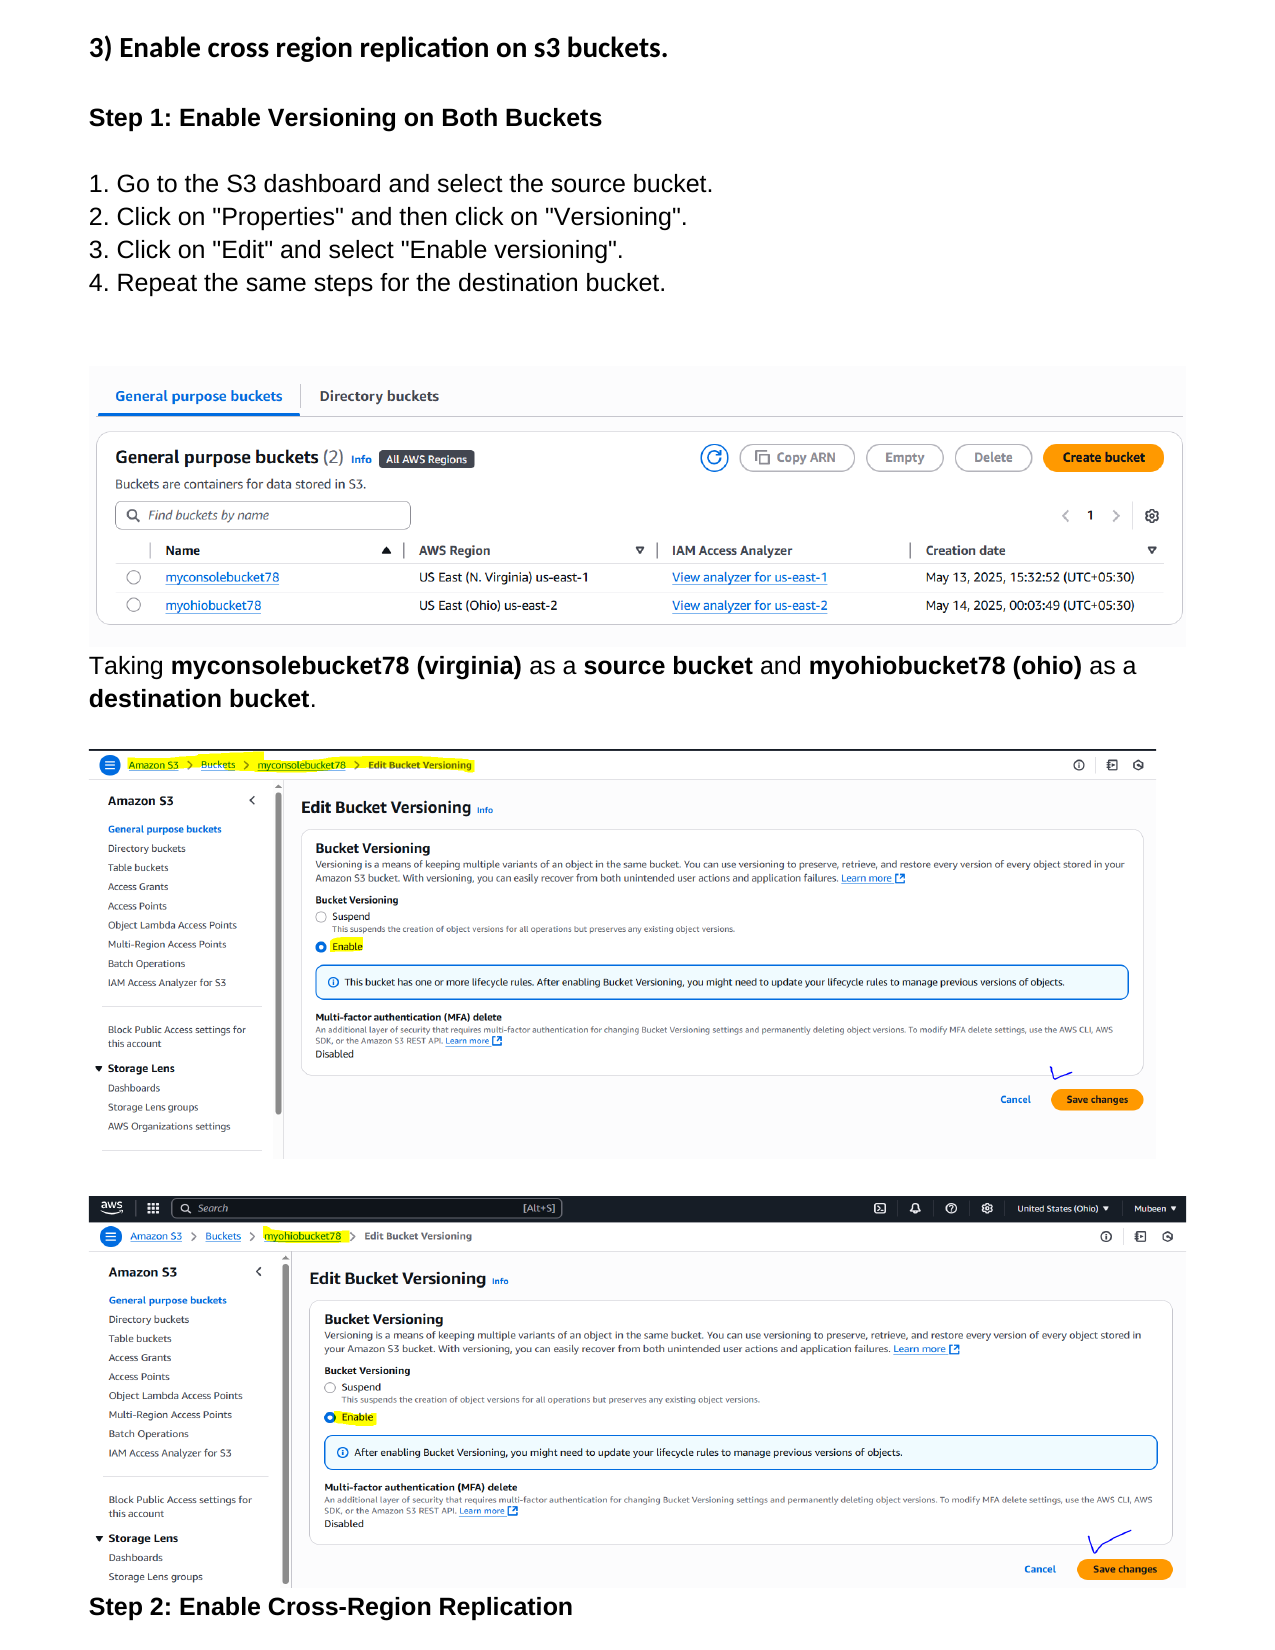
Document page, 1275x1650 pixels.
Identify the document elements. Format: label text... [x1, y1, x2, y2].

text 2. Click on "Properties" and then click on "Versioning". [89, 202, 1186, 230]
picture [88, 1196, 1187, 1588]
text 3) Enable cross region replication on s3 buckets. Step 1: Enable Versioning on Both Buckets [89, 29, 1186, 131]
text Taking myconsolebucket78 (virginia) as a source bucket and myohiobucket78 (ohio) as a destination bucket. [89, 651, 1186, 712]
text 3. Click on "Edit" and select "Enable versioning". [89, 234, 1186, 263]
picture [88, 366, 1187, 647]
picture [88, 749, 1157, 1159]
text 4. Repeat the same steps for the destination bucket. [89, 268, 1186, 296]
text 1. Go to the S3 dashboard and select the source bucket. [89, 168, 1186, 197]
text Step 2: Enable Cross-Region Replication [89, 1592, 1186, 1620]
